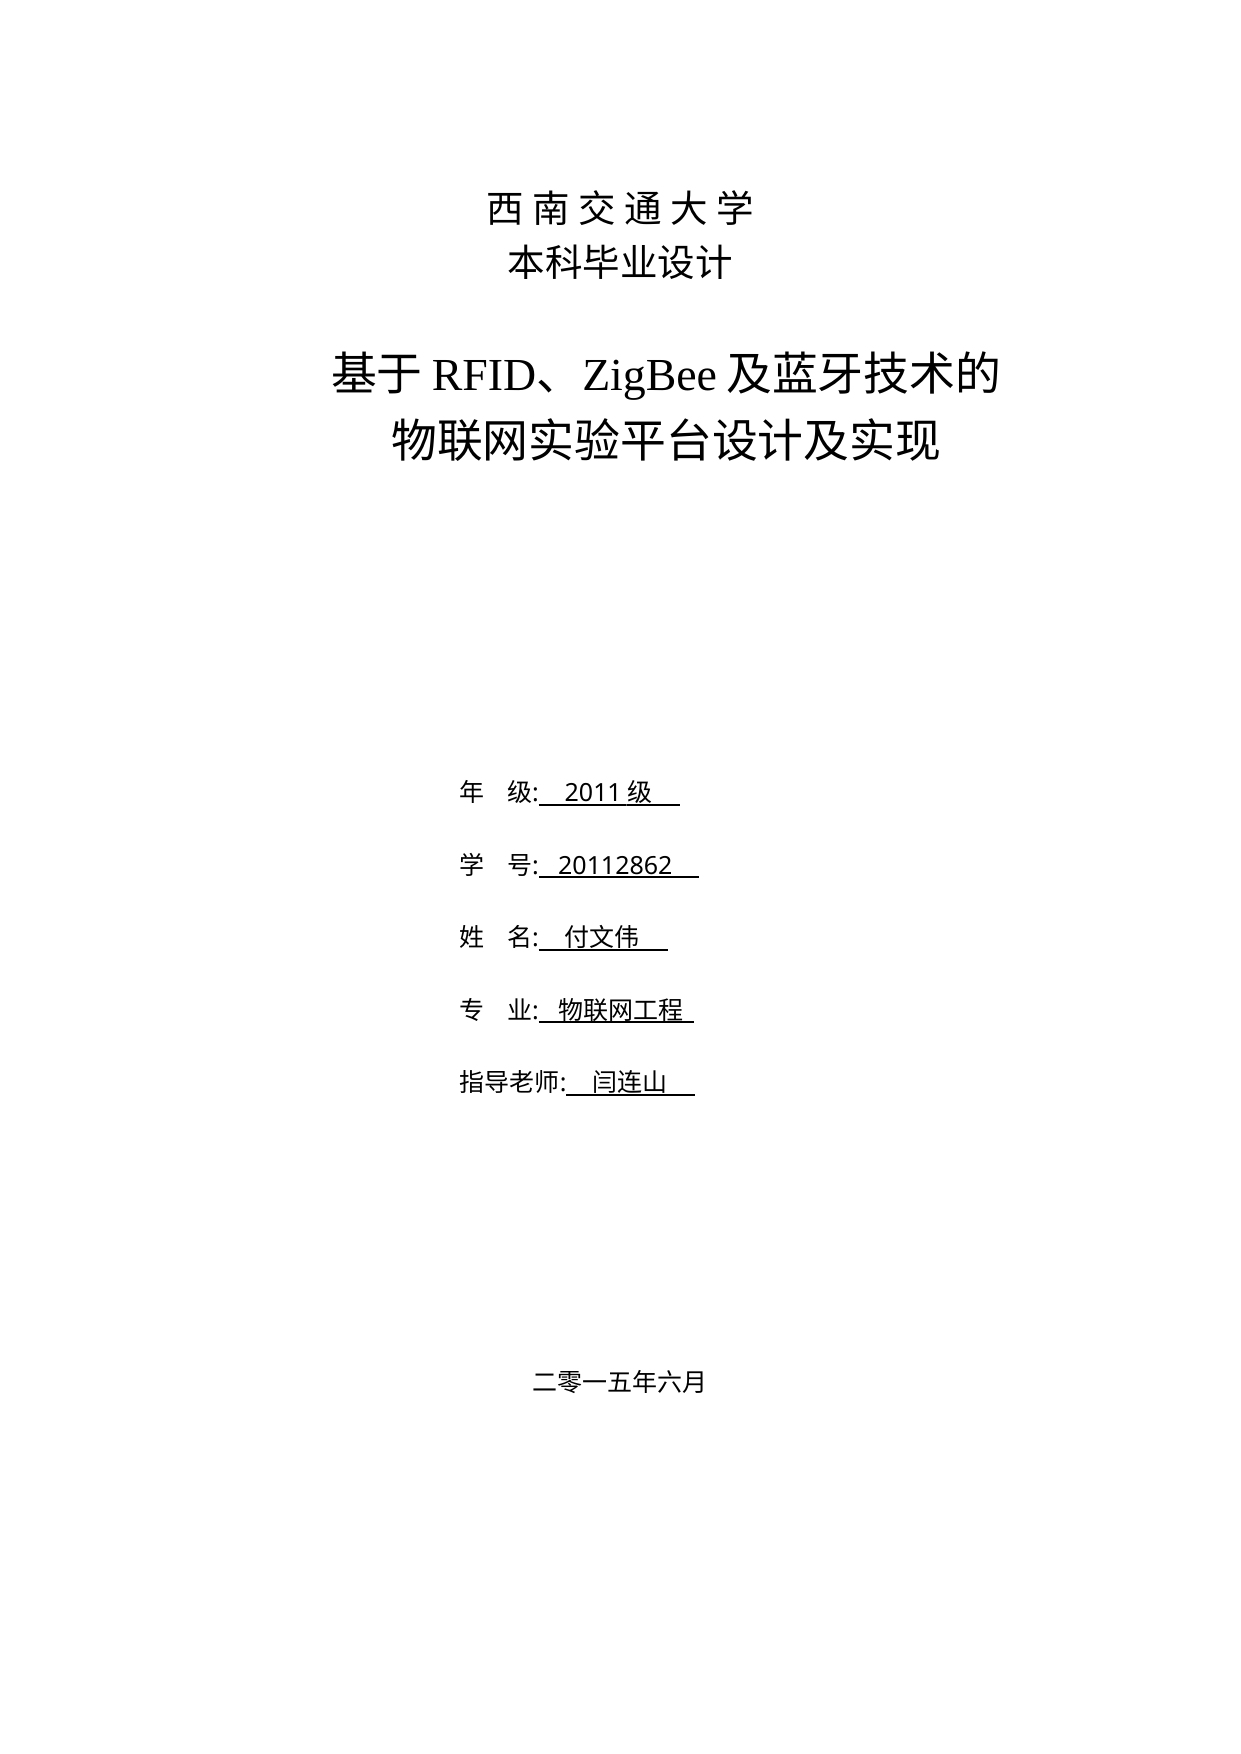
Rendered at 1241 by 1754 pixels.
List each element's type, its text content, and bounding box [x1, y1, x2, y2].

text 姓 名: 付文伟 [159, 918, 1081, 954]
text 年 级: 2011级 [159, 773, 1081, 809]
text 基于RFID、ZigBee及蓝牙技术的 [159, 338, 1081, 404]
text 专 业: 物联网工程 [159, 990, 1081, 1027]
text 本科毕业设计 [159, 233, 1081, 287]
text 物联网实验平台设计及实现 [159, 404, 1081, 470]
text 二零一五年六月 [159, 1362, 1081, 1398]
text 学 号: 20112862 [159, 845, 1081, 882]
text 西 南 交 通 大 学 [159, 179, 1081, 233]
text 指导老师: 闫连山 [159, 1063, 1081, 1099]
